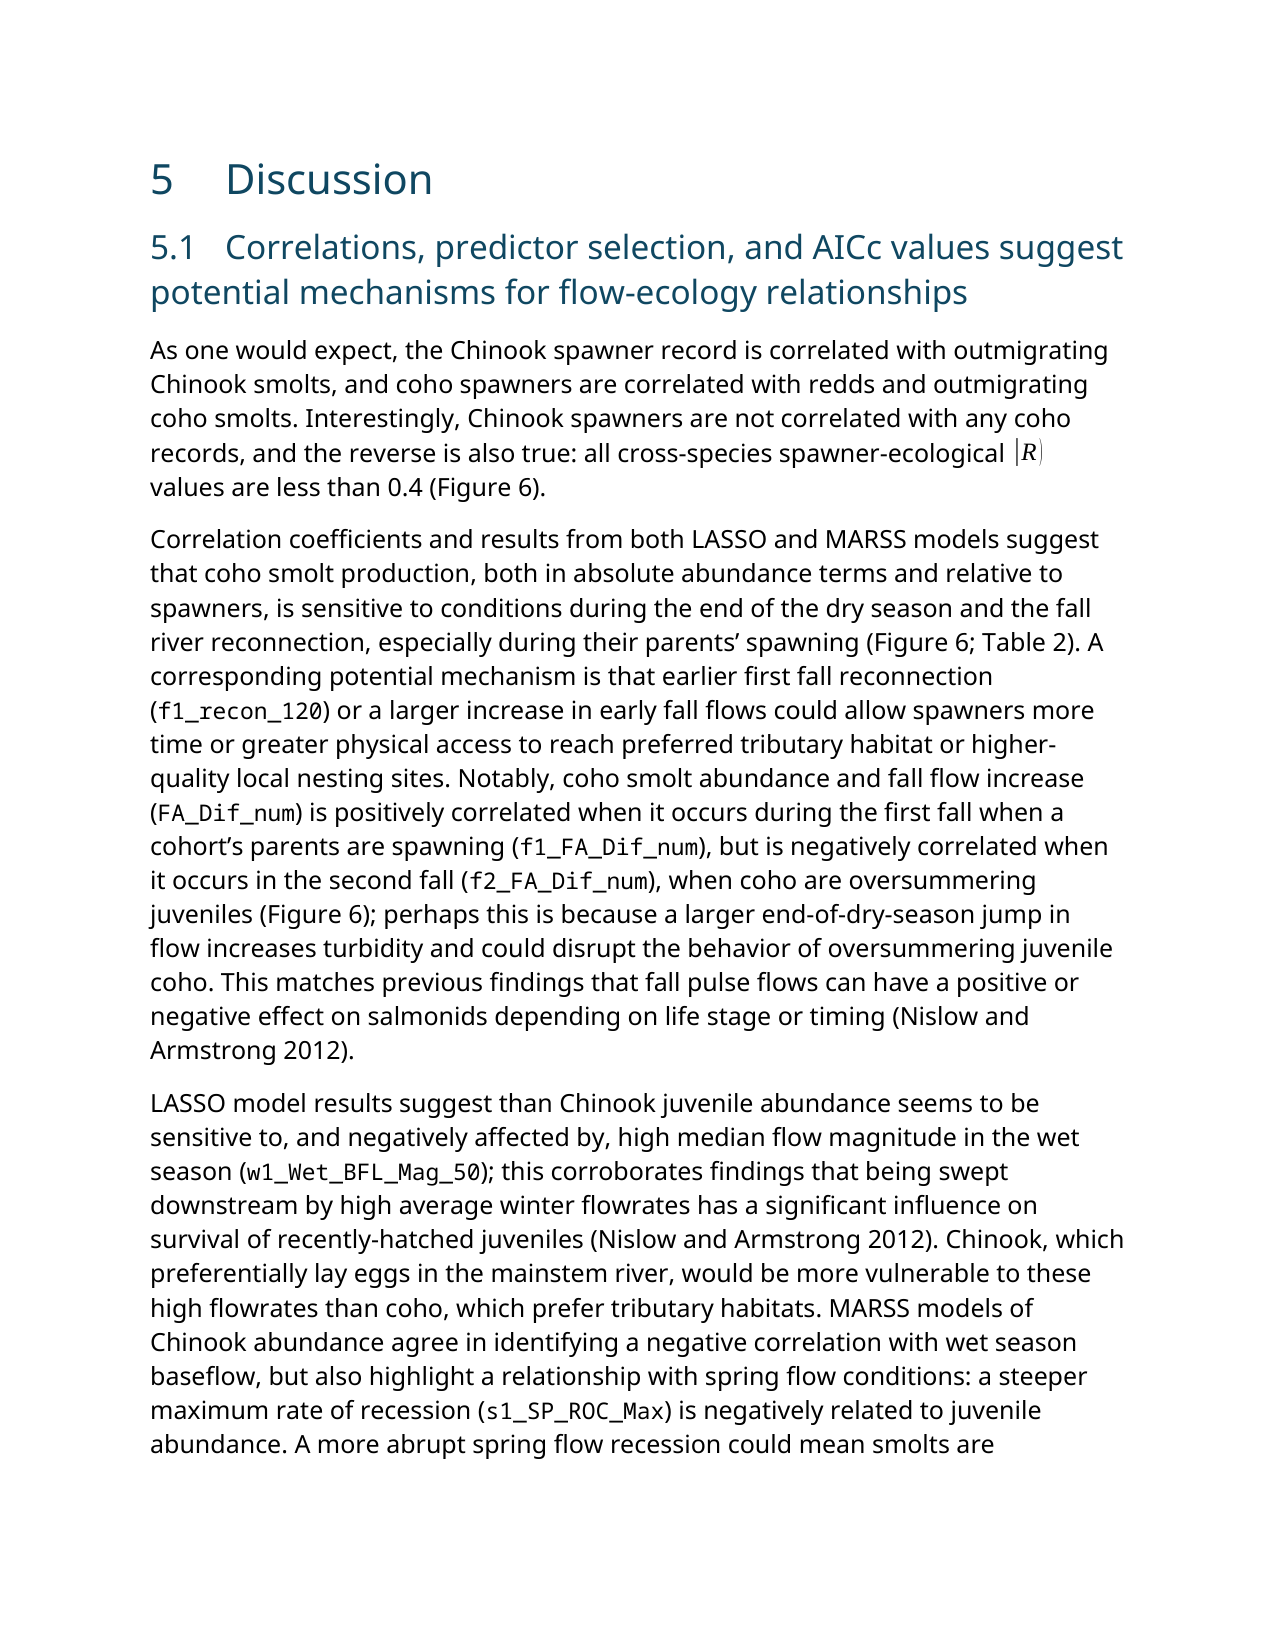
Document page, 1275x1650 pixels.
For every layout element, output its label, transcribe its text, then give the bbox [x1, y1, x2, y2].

text Correlation coefficients and results from both LASSO and MARSS models suggest that coho smolt production, both in absolute abundance terms and relative to spawners, is sensitive to conditions during the end of the dry season and the fall river reconnection, especially during their parents’ spawning (Figure 6; Table 2). A corresponding potential mechanism is that earlier first fall reconnection (f1_recon_120) or a larger increase in early fall flows could allow spawners more time or greater physical access to reach preferred tributary habitat or higher-quality local nesting sites. Notably, coho smolt abundance and fall flow increase (FA_Dif_num) is positively correlated when it occurs during the first fall when a cohort’s parents are spawning (f1_FA_Dif_num), but is negatively correlated when it occurs in the second fall (f2_FA_Dif_num), when coho are oversummering juveniles (Figure 6); perhaps this is because a larger end-of-dry-season jump in flow increases turbidity and could disrupt the behavior of oversummering juvenile coho. This matches previous findings that fall pulse flows can have a positive or negative effect on salmonids depending on life stage or timing (Nislow and Armstrong 2012). [150, 522, 1125, 1067]
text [150, 1086, 1125, 1461]
subtitle 5.1 Correlations, predictor selection, and AICc values suggest potential mechanisms for flow-ecology relationships [150, 223, 1125, 314]
subtitle 5 Discussion [150, 150, 1125, 207]
text As one would expect, the Chinook spawner record is correlated with outmigrating Chinook smolts, and coho spawners are correlated with redds and outmigrating coho smolts. Interestingly, Chinook spawners are not correlated with any coho records, and the reverse is also true: all cross-species spawner-ecological values are less than 0.4 (Figure 6). [150, 333, 1125, 503]
